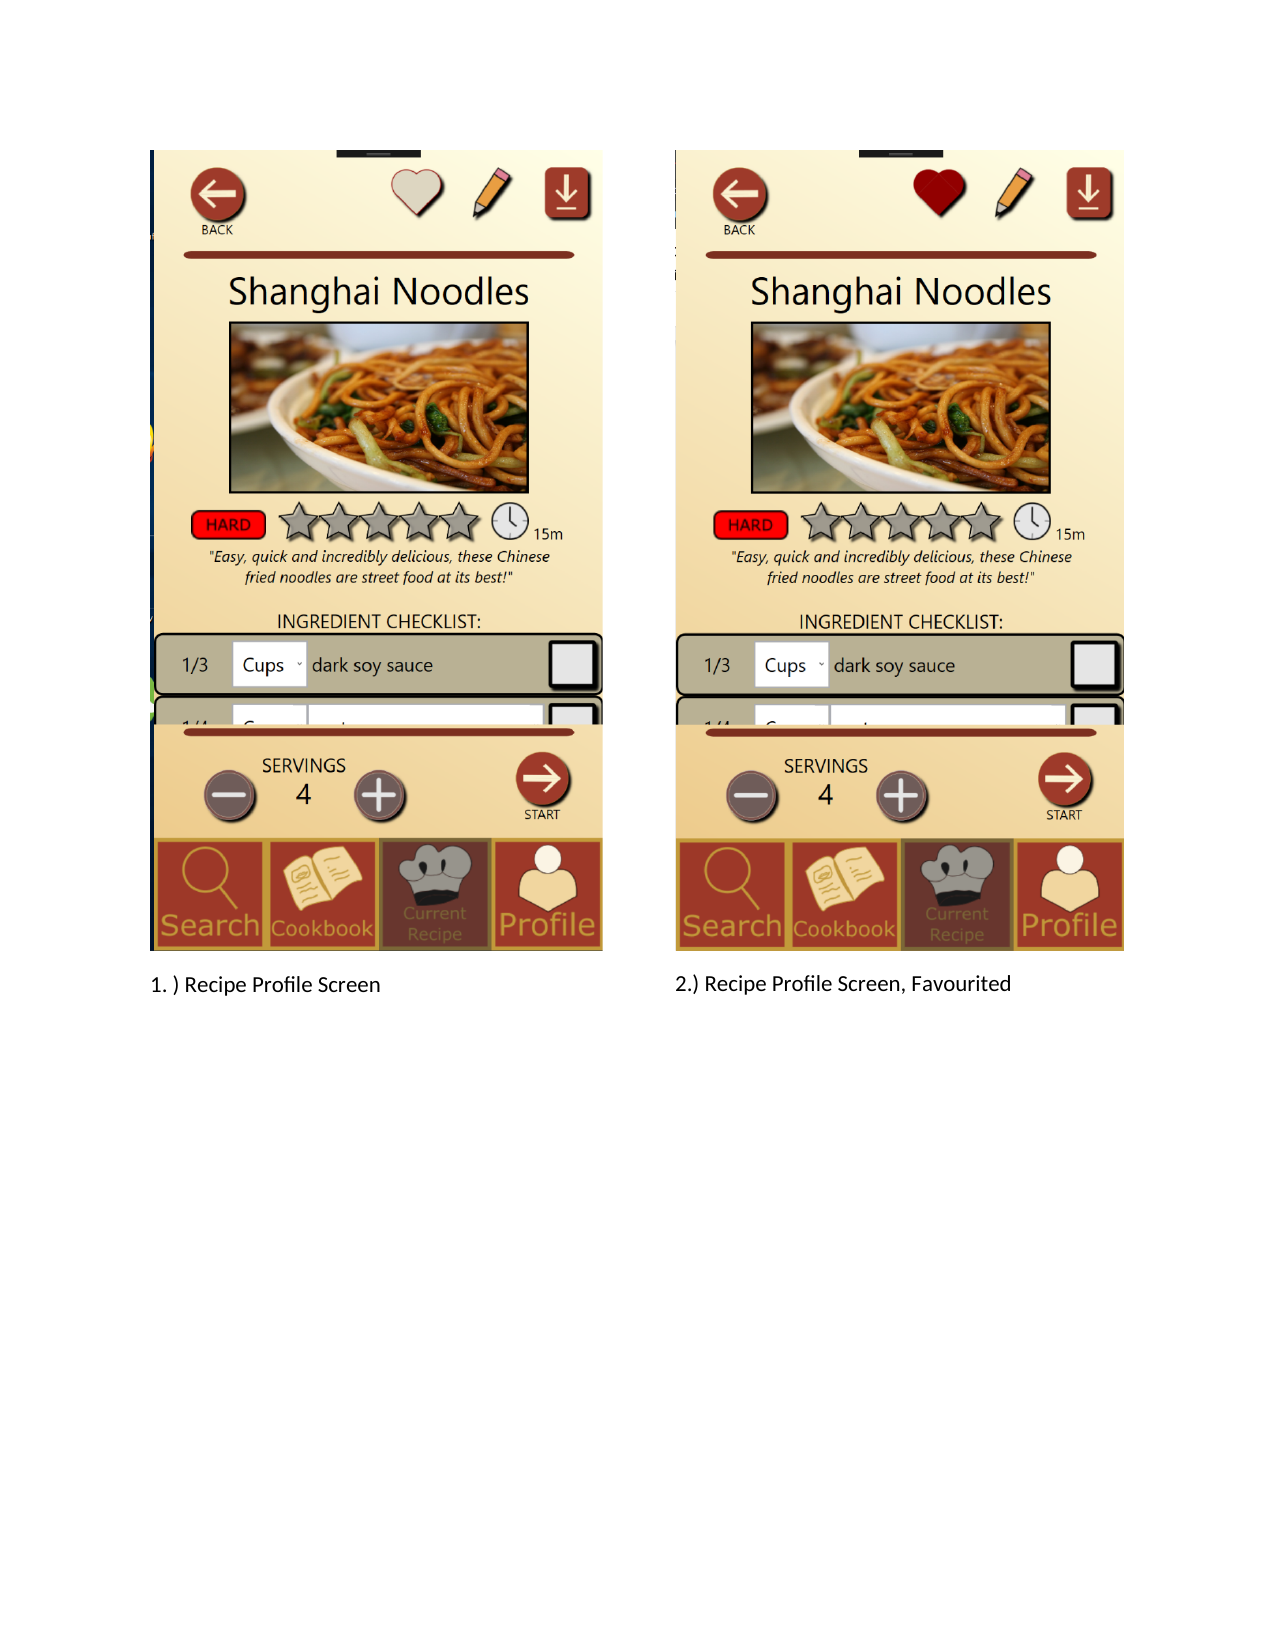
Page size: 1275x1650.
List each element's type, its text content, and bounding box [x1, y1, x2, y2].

text 1. ) Recipe Profile Screen [150, 970, 600, 998]
text 2.) Recipe Profile Screen, Favourited [675, 969, 1125, 998]
picture [150, 150, 603, 951]
picture [675, 150, 1124, 951]
